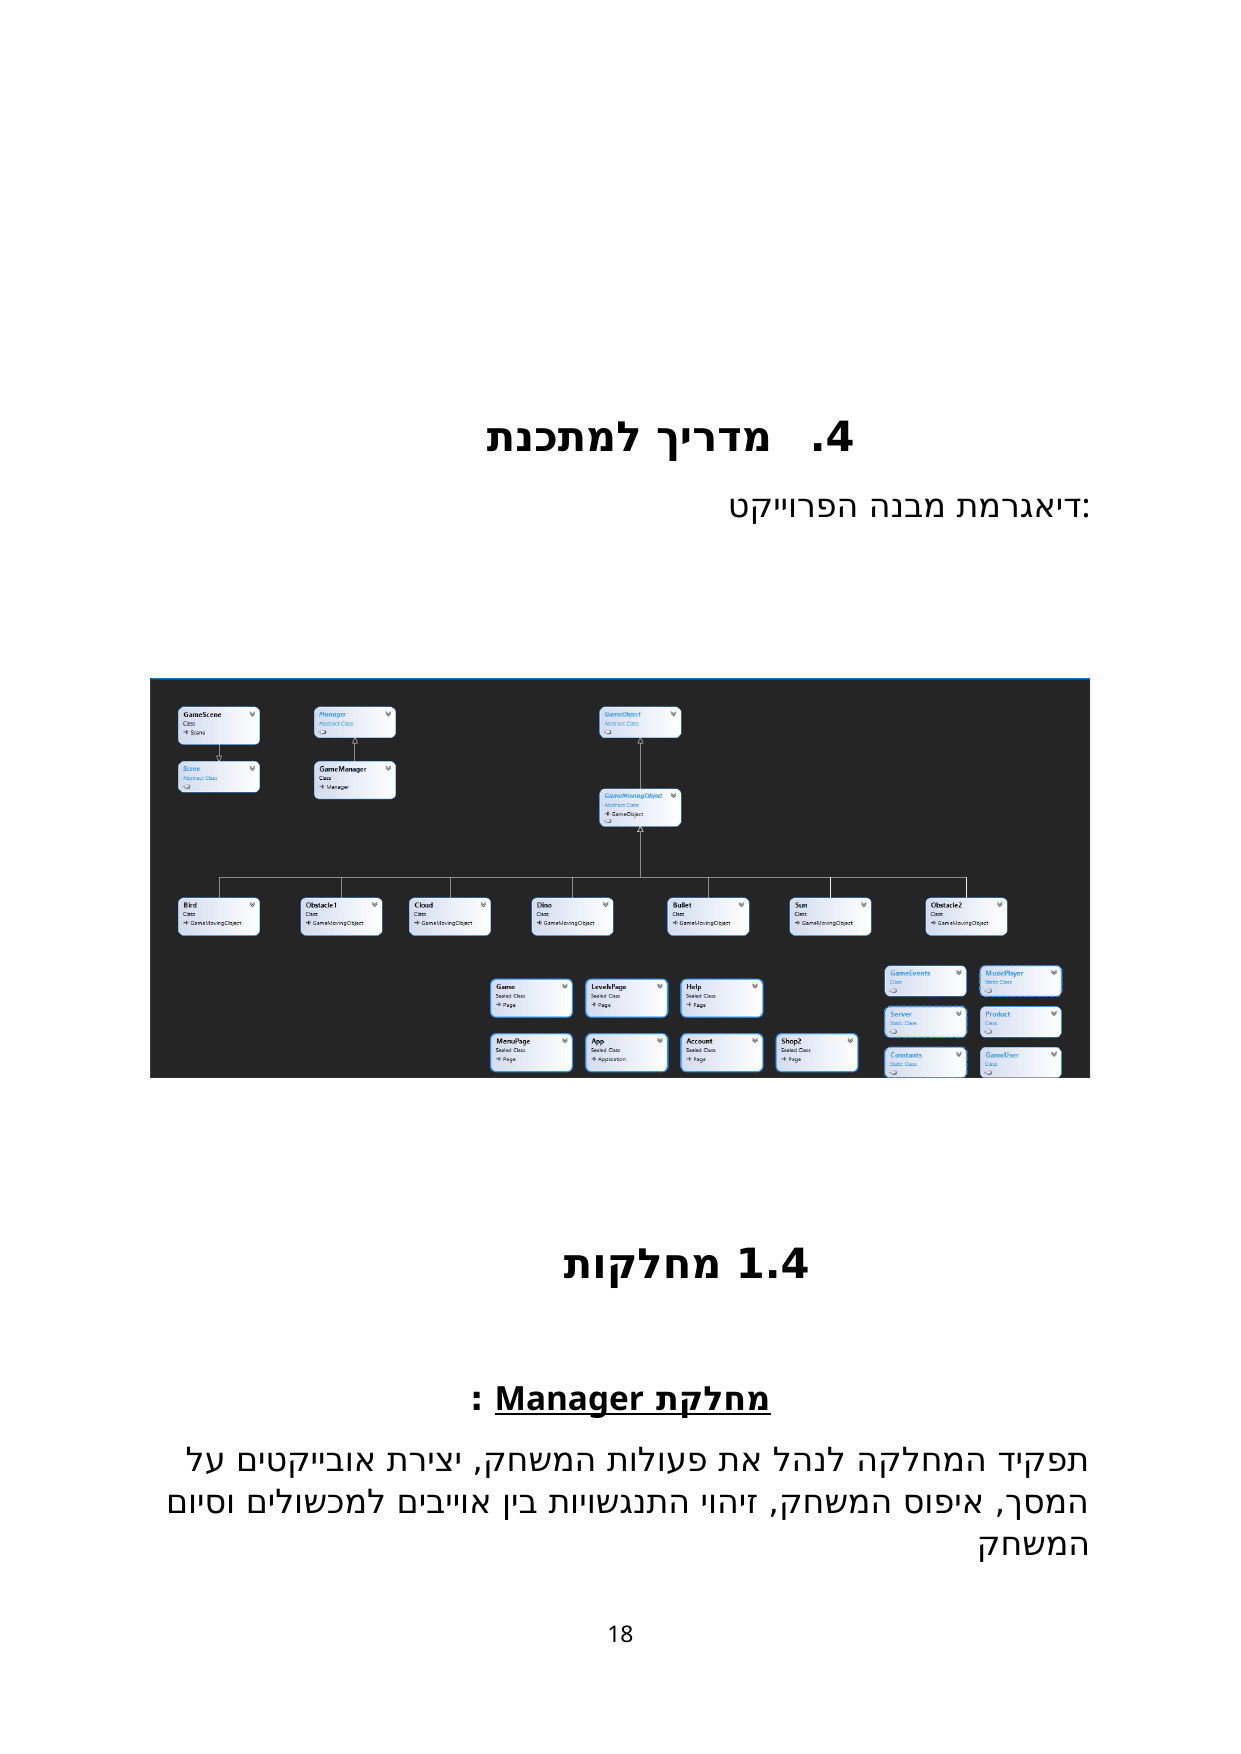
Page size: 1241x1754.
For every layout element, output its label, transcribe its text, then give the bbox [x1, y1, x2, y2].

text תפקיד המחלקה לנהל את פעולות המשחק, יצירת אובייקטים על המסך, איפוס המשחק, זיהוי התנגשויות בין אוייבים למכשולים וסיום המשחק [150, 1440, 1090, 1563]
text מחלקת Manager : [150, 1375, 1090, 1420]
text דיאגרמת מבנה הפרוייקט: [150, 482, 1090, 527]
text 1.4 מחלקות [150, 1240, 810, 1288]
list מדריך למתכנת [150, 412, 810, 461]
picture [150, 678, 1091, 1078]
